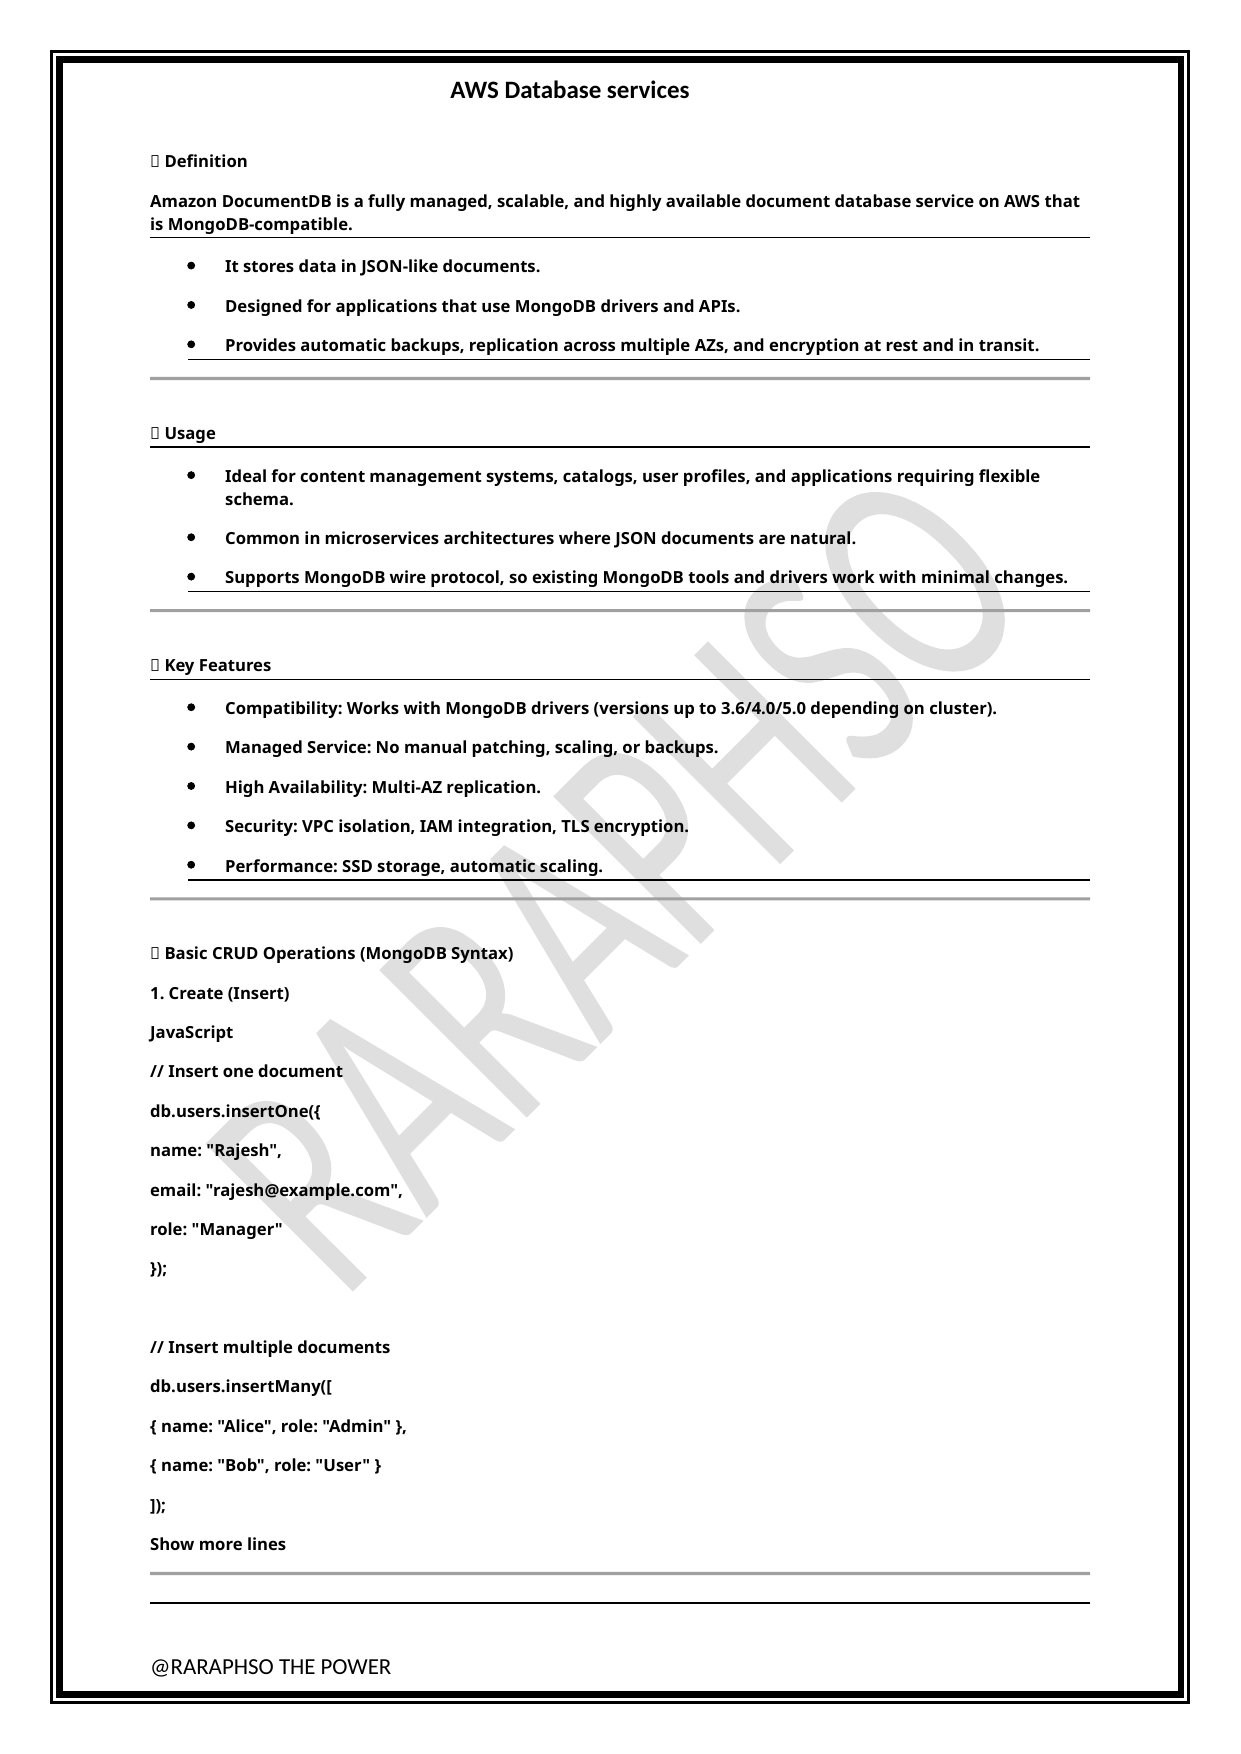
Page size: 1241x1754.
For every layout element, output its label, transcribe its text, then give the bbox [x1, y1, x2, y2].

list Designed for applications that use MongoDB drivers and APIs. [187, 294, 1090, 317]
list Performance: SSD storage, automatic scaling. [187, 854, 1090, 881]
list High Availability: Multi-AZ replication. [187, 776, 1090, 798]
text JavaScript [150, 1021, 1090, 1043]
text // Insert one document [150, 1060, 1090, 1083]
list Supports MongoDB wire protocol, so existing MongoDB tools and drivers work with minimal changes. [187, 566, 1090, 592]
text ✅ Basic CRUD Operations (MongoDB Syntax) [150, 942, 1090, 965]
text // Insert multiple documents [150, 1336, 1090, 1358]
text email: "rajesh@example.com", [150, 1178, 1090, 1201]
text db.users.insertMany([ [150, 1375, 1090, 1398]
text 1. Create (Insert) [150, 981, 1090, 1004]
list Common in microservices architectures where JSON documents are natural. [187, 527, 1090, 549]
list Managed Service: No manual patching, scaling, or backups. [187, 736, 1090, 759]
list It stores data in JSON-like documents. [187, 255, 1090, 278]
list Ideal for content management systems, catalogs, user profiles, and applications requiring flexible schema. [187, 464, 1090, 510]
list Provides automatic backups, replication across multiple AZs, and encryption at rest and in transit. [187, 334, 1090, 360]
text ✅ Key Features [150, 654, 1090, 679]
list Compatibility: Works with MongoDB drivers (versions up to 3.6/4.0/5.0 depending on cluster). [187, 697, 1090, 719]
text db.users.insertOne({ [150, 1099, 1090, 1122]
list Security: VPC isolation, IAM integration, TLS encryption. [187, 815, 1090, 838]
text Amazon DocumentDB is a fully managed, scalable, and highly available document database service on AWS that is MongoDB-compatible. [150, 189, 1090, 237]
text ]); [150, 1493, 1090, 1516]
text { name: "Alice", role: "Admin" }, [150, 1414, 1090, 1437]
text ✅ Definition [150, 150, 1090, 173]
text Show more lines [150, 1533, 1090, 1555]
text { name: "Bob", role: "User" } [150, 1454, 1090, 1477]
text role: "Manager" [150, 1218, 1090, 1240]
text }); [150, 1257, 1090, 1280]
text ✅ Usage [150, 422, 1090, 446]
text name: "Rajesh", [150, 1139, 1090, 1162]
